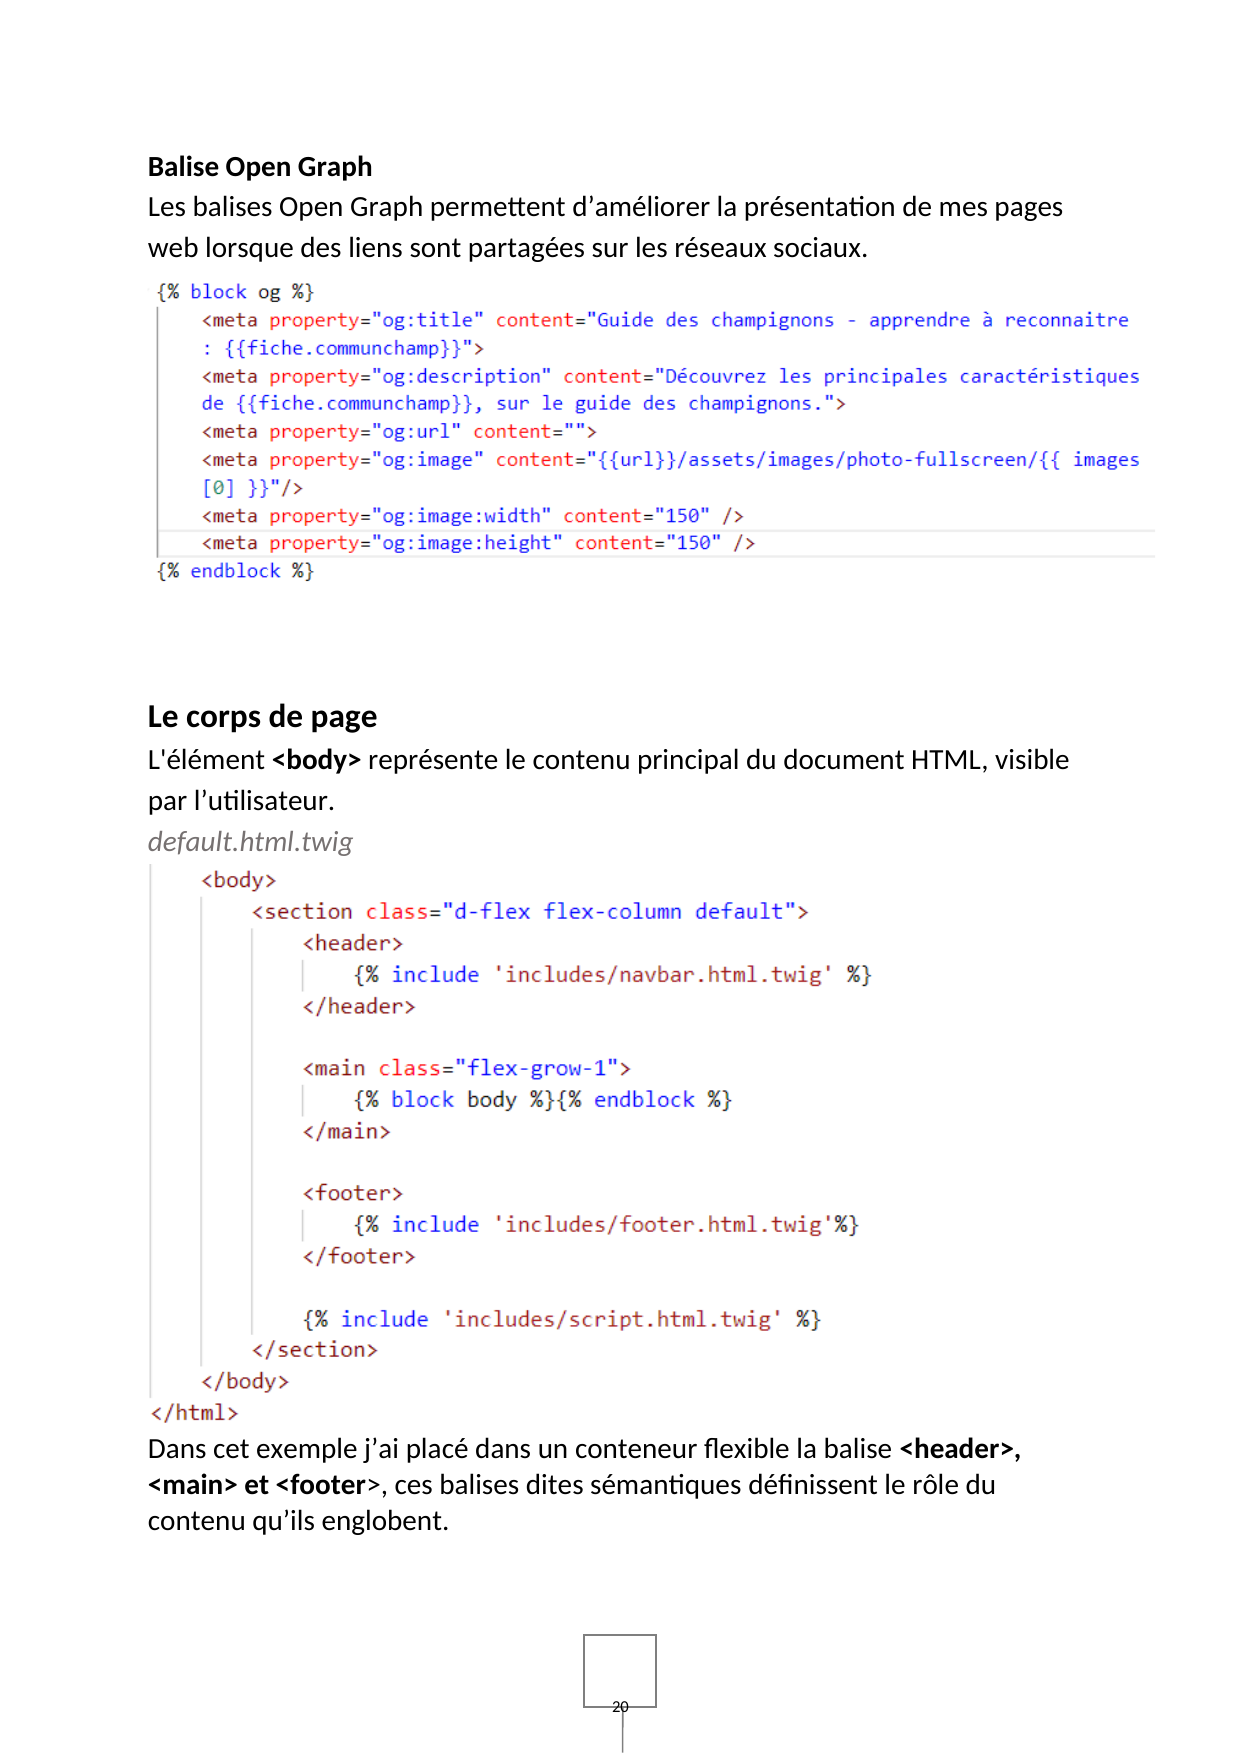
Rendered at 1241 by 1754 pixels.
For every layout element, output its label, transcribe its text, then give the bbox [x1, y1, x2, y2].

picture [147, 269, 1156, 597]
text L'élément <body> représente le contenu principal du document HTML, visible par l’utilisateur. [148, 741, 1093, 818]
text Les balises Open Graph permettent d’améliorer la présentation de mes pages web lorsque des liens sont partagées sur les réseaux sociaux. [148, 188, 1093, 269]
text Balise Open Graph [148, 148, 1093, 183]
text Le corps de page [148, 695, 1093, 735]
text default.html.twig [148, 823, 1093, 859]
text Dans cet exemple j’ai placé dans un conteneur flexible la balise <header>, <main> et <footer>, ces balises dites sémantiques définissent le rôle du contenu qu’ils englobent. [148, 1430, 1093, 1537]
picture [147, 864, 874, 1427]
